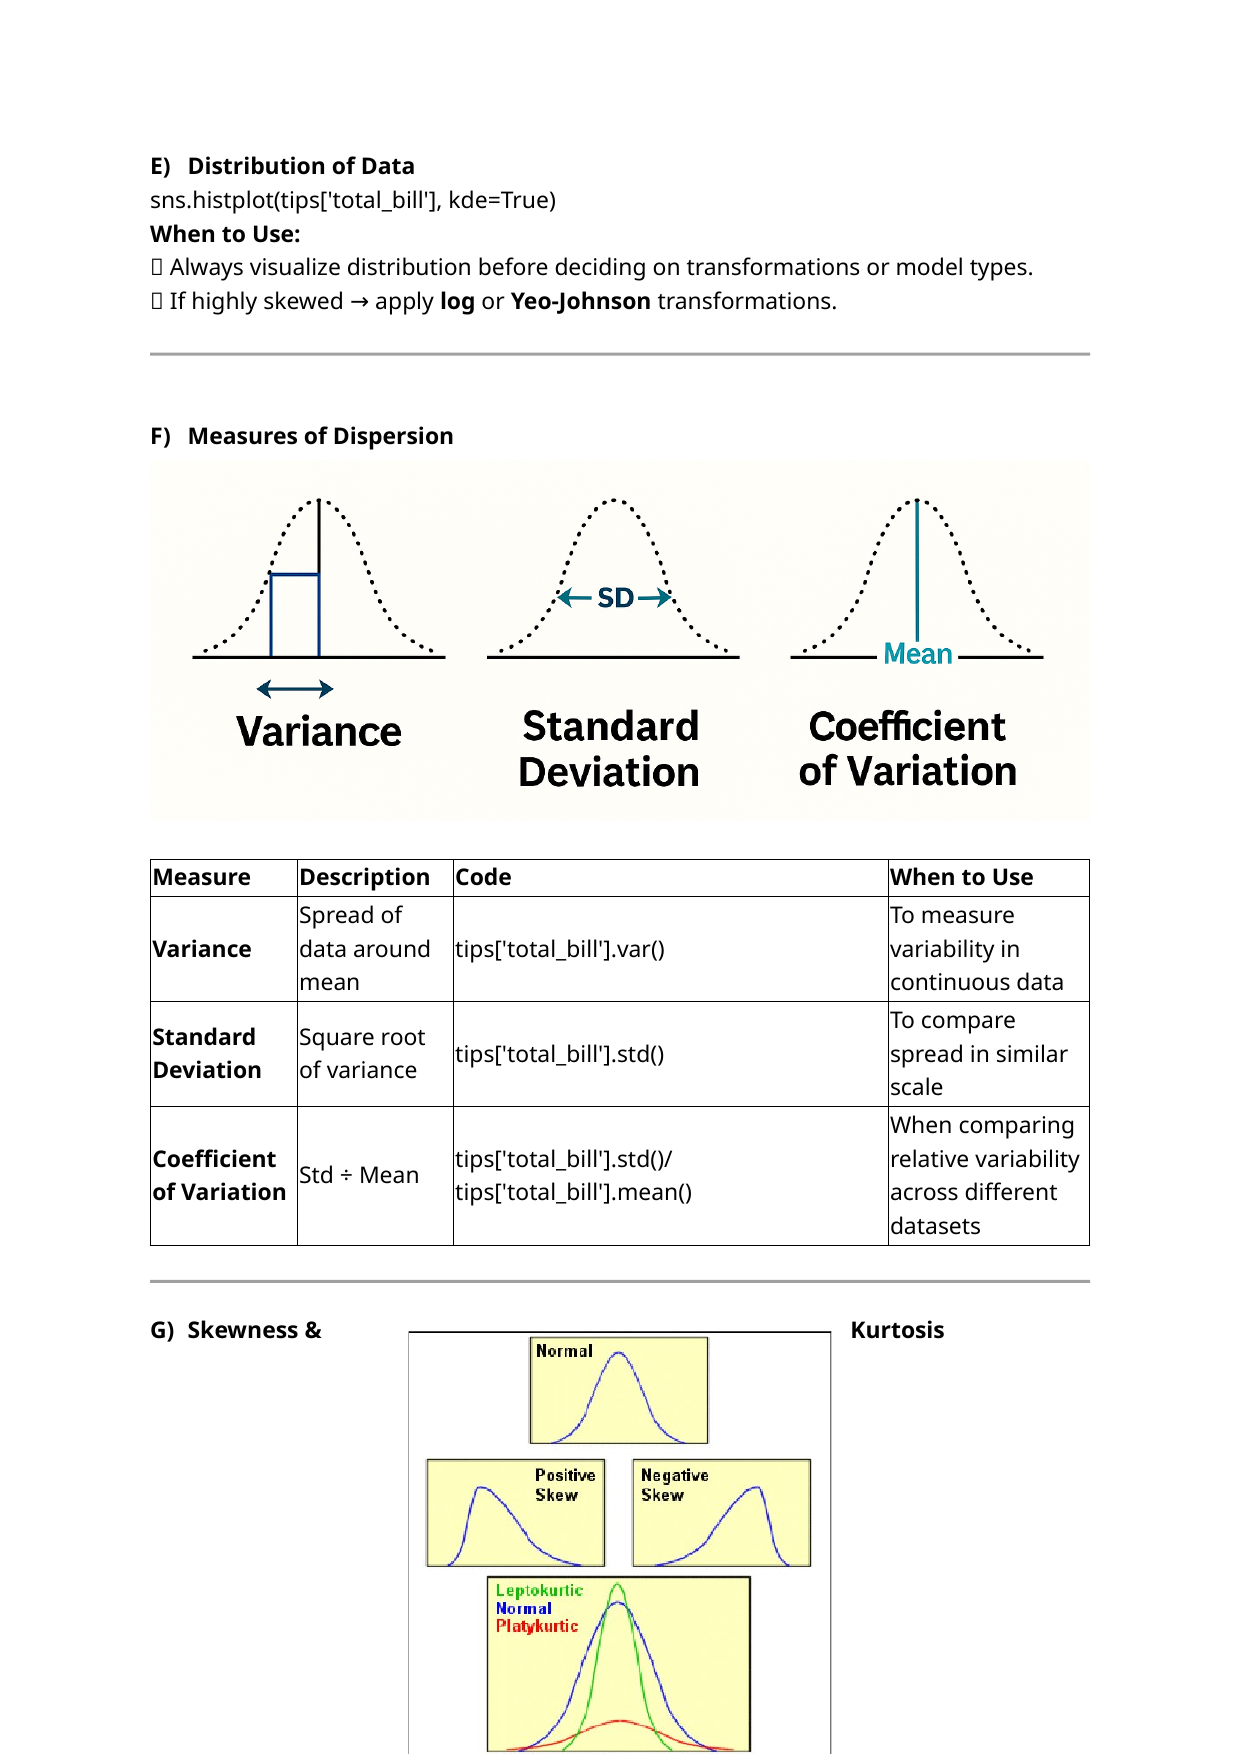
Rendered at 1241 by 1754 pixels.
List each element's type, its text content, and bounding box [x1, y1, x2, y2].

table_header Measure [151, 860, 297, 896]
table_cell Standard Deviation [151, 1002, 297, 1106]
list Measures of Dispersion [150, 420, 1090, 451]
list Skewness & Kurtosis [150, 1313, 1090, 1345]
table_cell To measure variability in continuous data [889, 897, 1089, 1001]
picture [150, 460, 1091, 821]
table_cell Std ÷ Mean [298, 1107, 453, 1245]
table_cell Variance [151, 897, 297, 1001]
table_cell Square root of variance [298, 1002, 453, 1106]
table_cell tips['total_bill'].var() [454, 897, 888, 1001]
text When to Use: ✅ Always visualize distribution before deciding on transformations or model types. ✅ If highly skewed → apply log or Yeo-Johnson transformations. [150, 217, 1090, 316]
table_cell Spread of data around mean [298, 897, 453, 1001]
table_header Code [454, 860, 888, 896]
table_cell When comparing relative variability across different datasets [889, 1107, 1089, 1245]
picture [408, 1331, 832, 1754]
table_cell tips['total_bill'].std()/tips['total_bill'].mean() [454, 1107, 888, 1245]
table_cell tips['total_bill'].std() [454, 1002, 888, 1106]
text sns.histplot(tips['total_bill'], kde=True) [150, 184, 1090, 215]
table_header Description [298, 860, 453, 896]
table_cell To compare spread in similar scale [889, 1002, 1089, 1106]
list Distribution of Data [150, 150, 1090, 181]
table_cell Coefficient of Variation [151, 1107, 297, 1245]
table_header When to Use [889, 860, 1089, 896]
